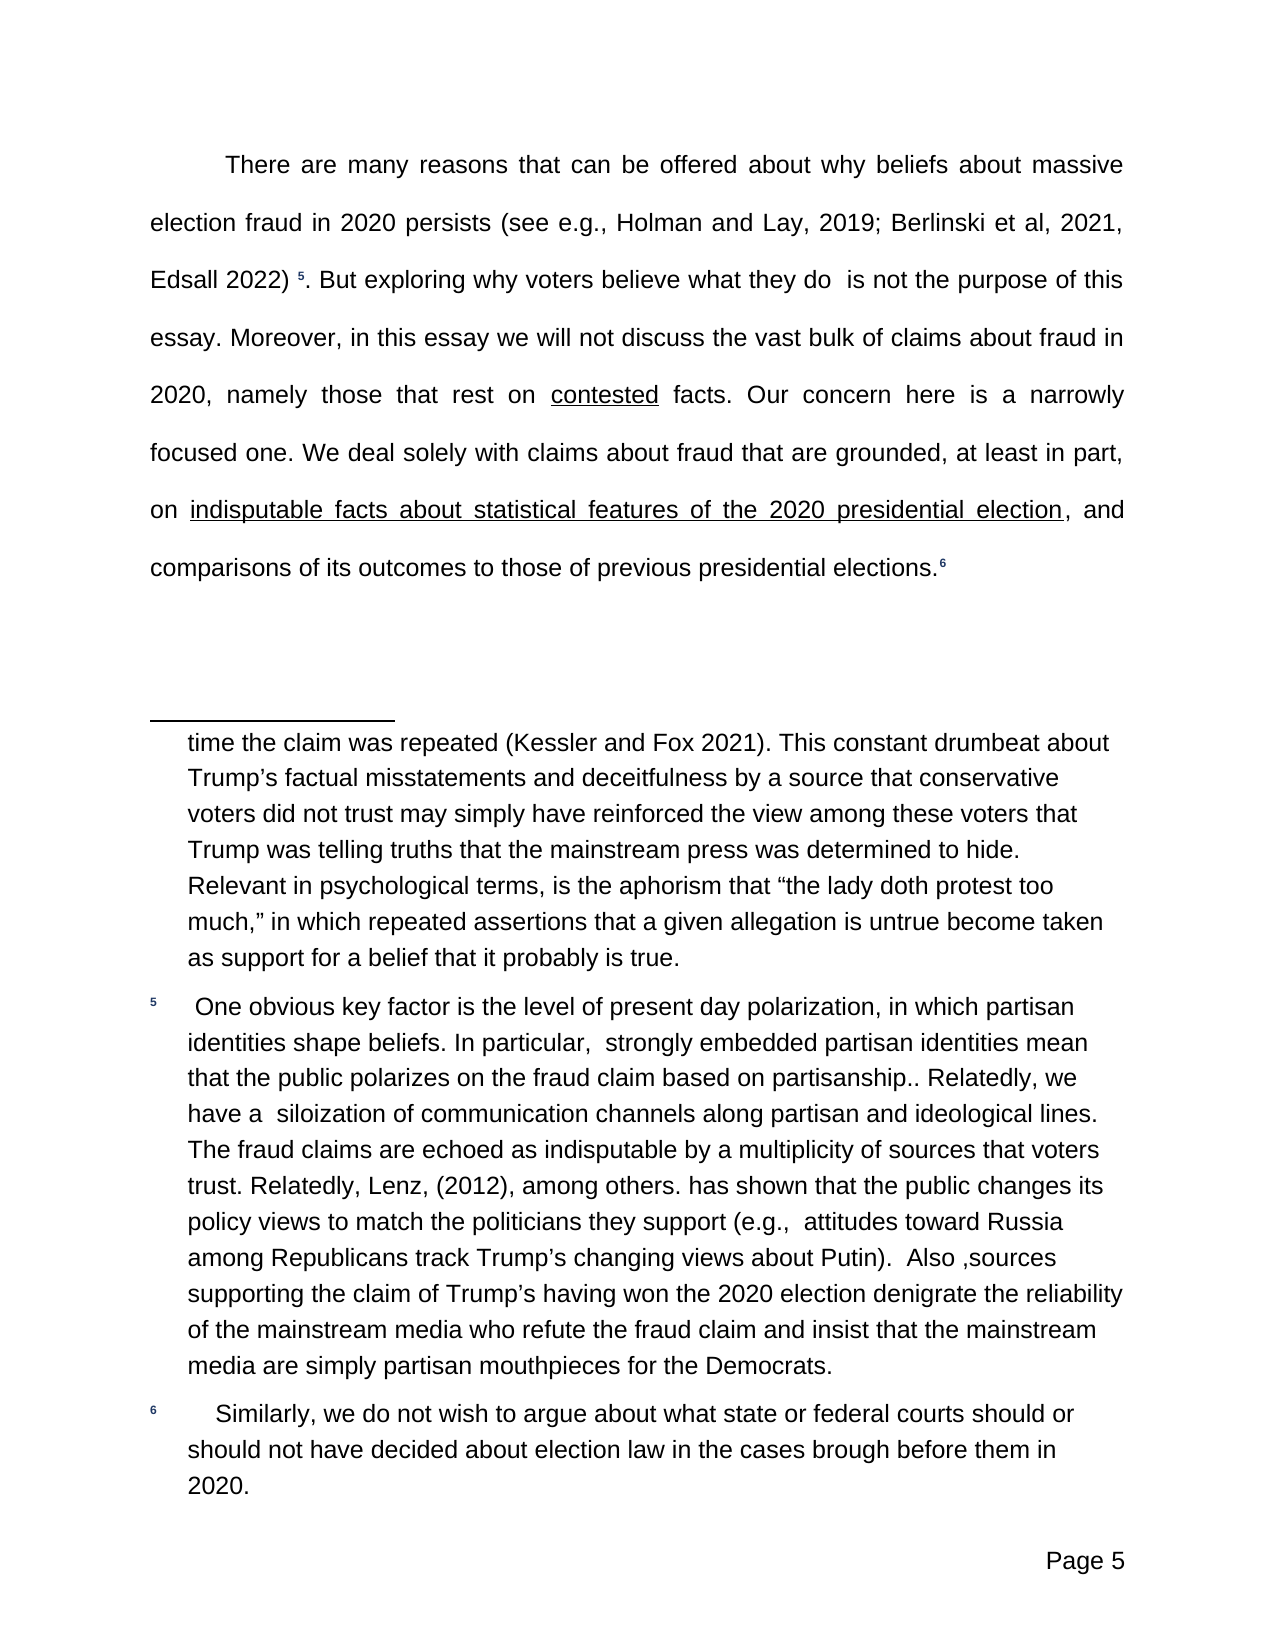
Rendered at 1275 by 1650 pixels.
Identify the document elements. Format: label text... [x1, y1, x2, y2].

text There are many reasons that can be offered about why beliefs about massive election fraud in 2020 persists (see e.g., Holman and Lay, 2019; Berlinski et al, 2021, Edsall 2022) . But exploring why voters believe what they do is not the purpose of this essay. Moreover, in this essay we will not discuss the vast bulk of claims about fraud in 2020, namely those that rest on contested facts. Our concern here is a narrowly focused one. We deal solely with claims about fraud that are grounded, at least in part, on indisputable facts about statistical features of the 2020 presidential election, and comparisons of its outcomes to those of previous presidential elections. [150, 150, 1125, 581]
